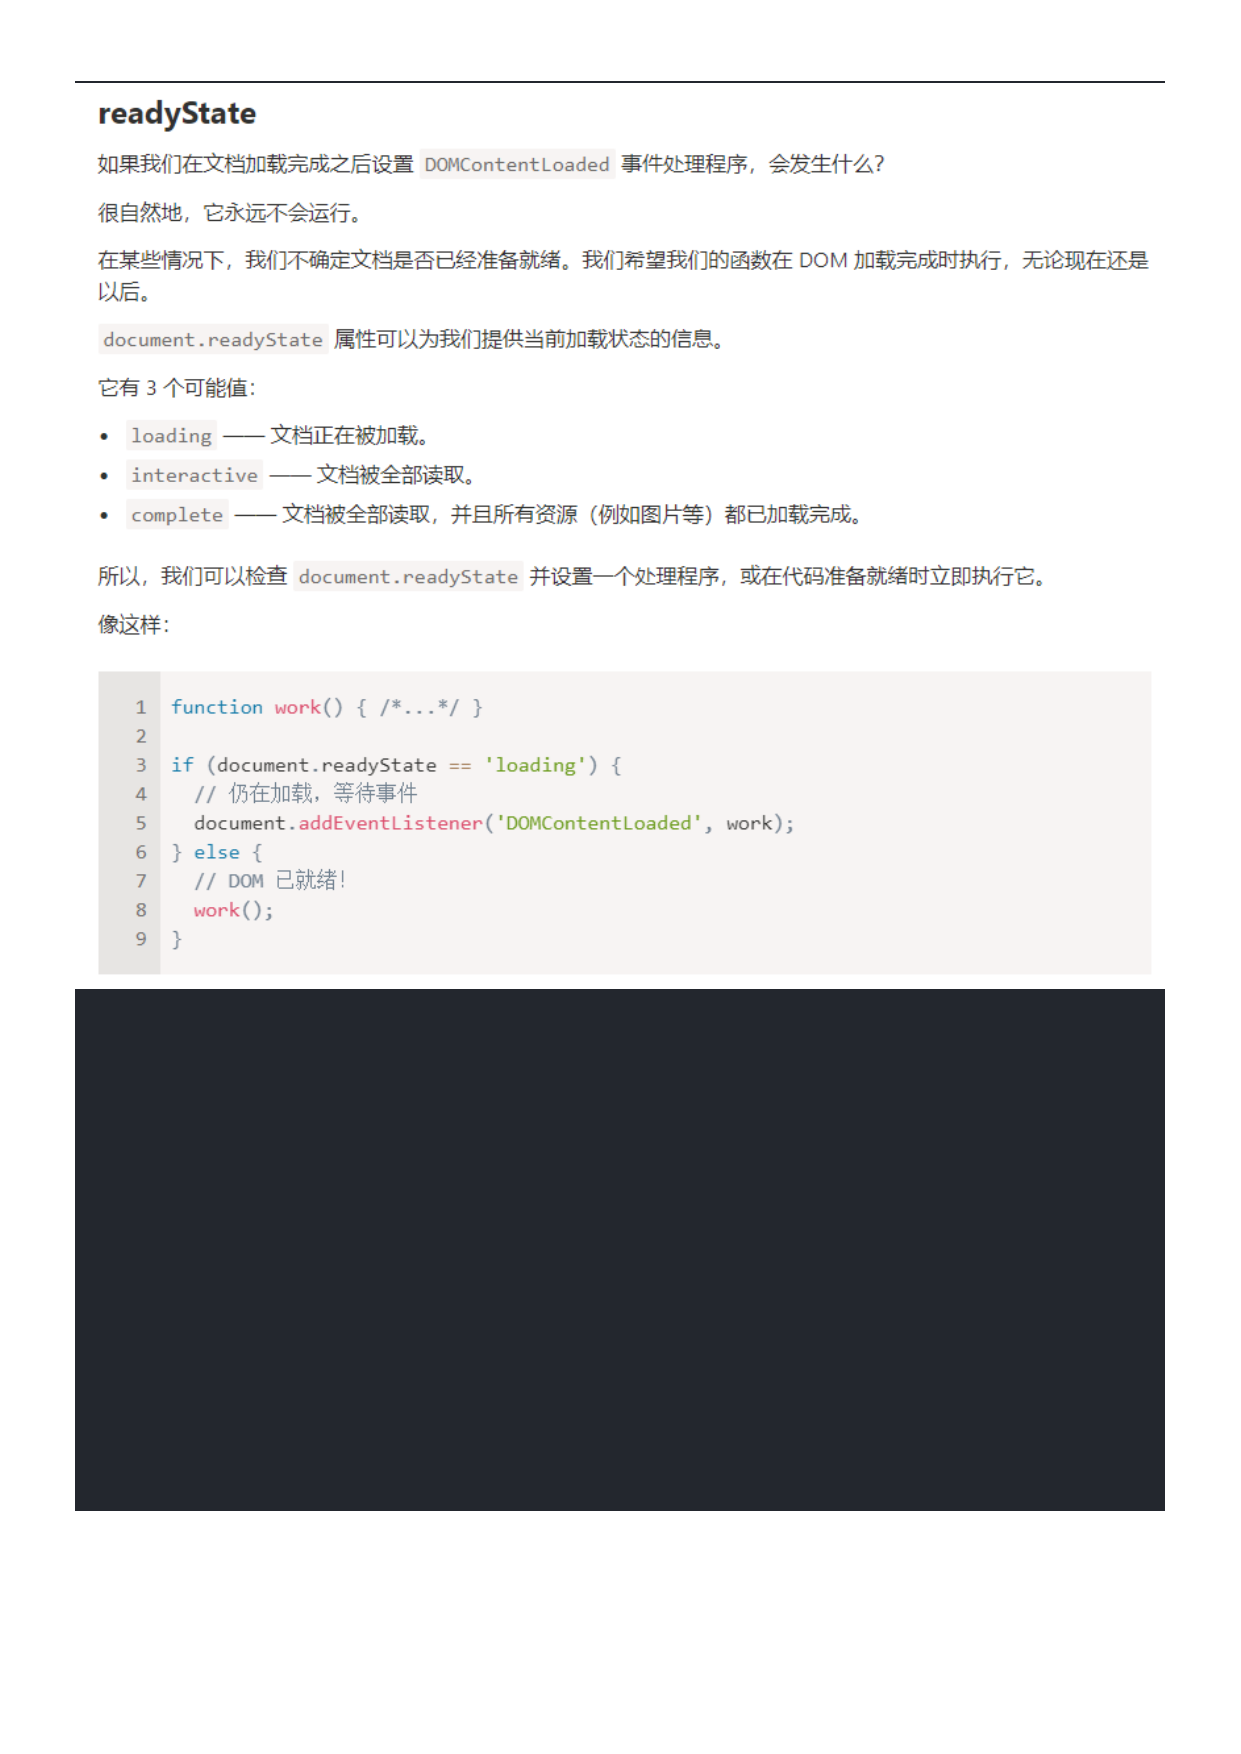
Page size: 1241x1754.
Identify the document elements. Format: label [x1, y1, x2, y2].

picture [75, 83, 1166, 989]
